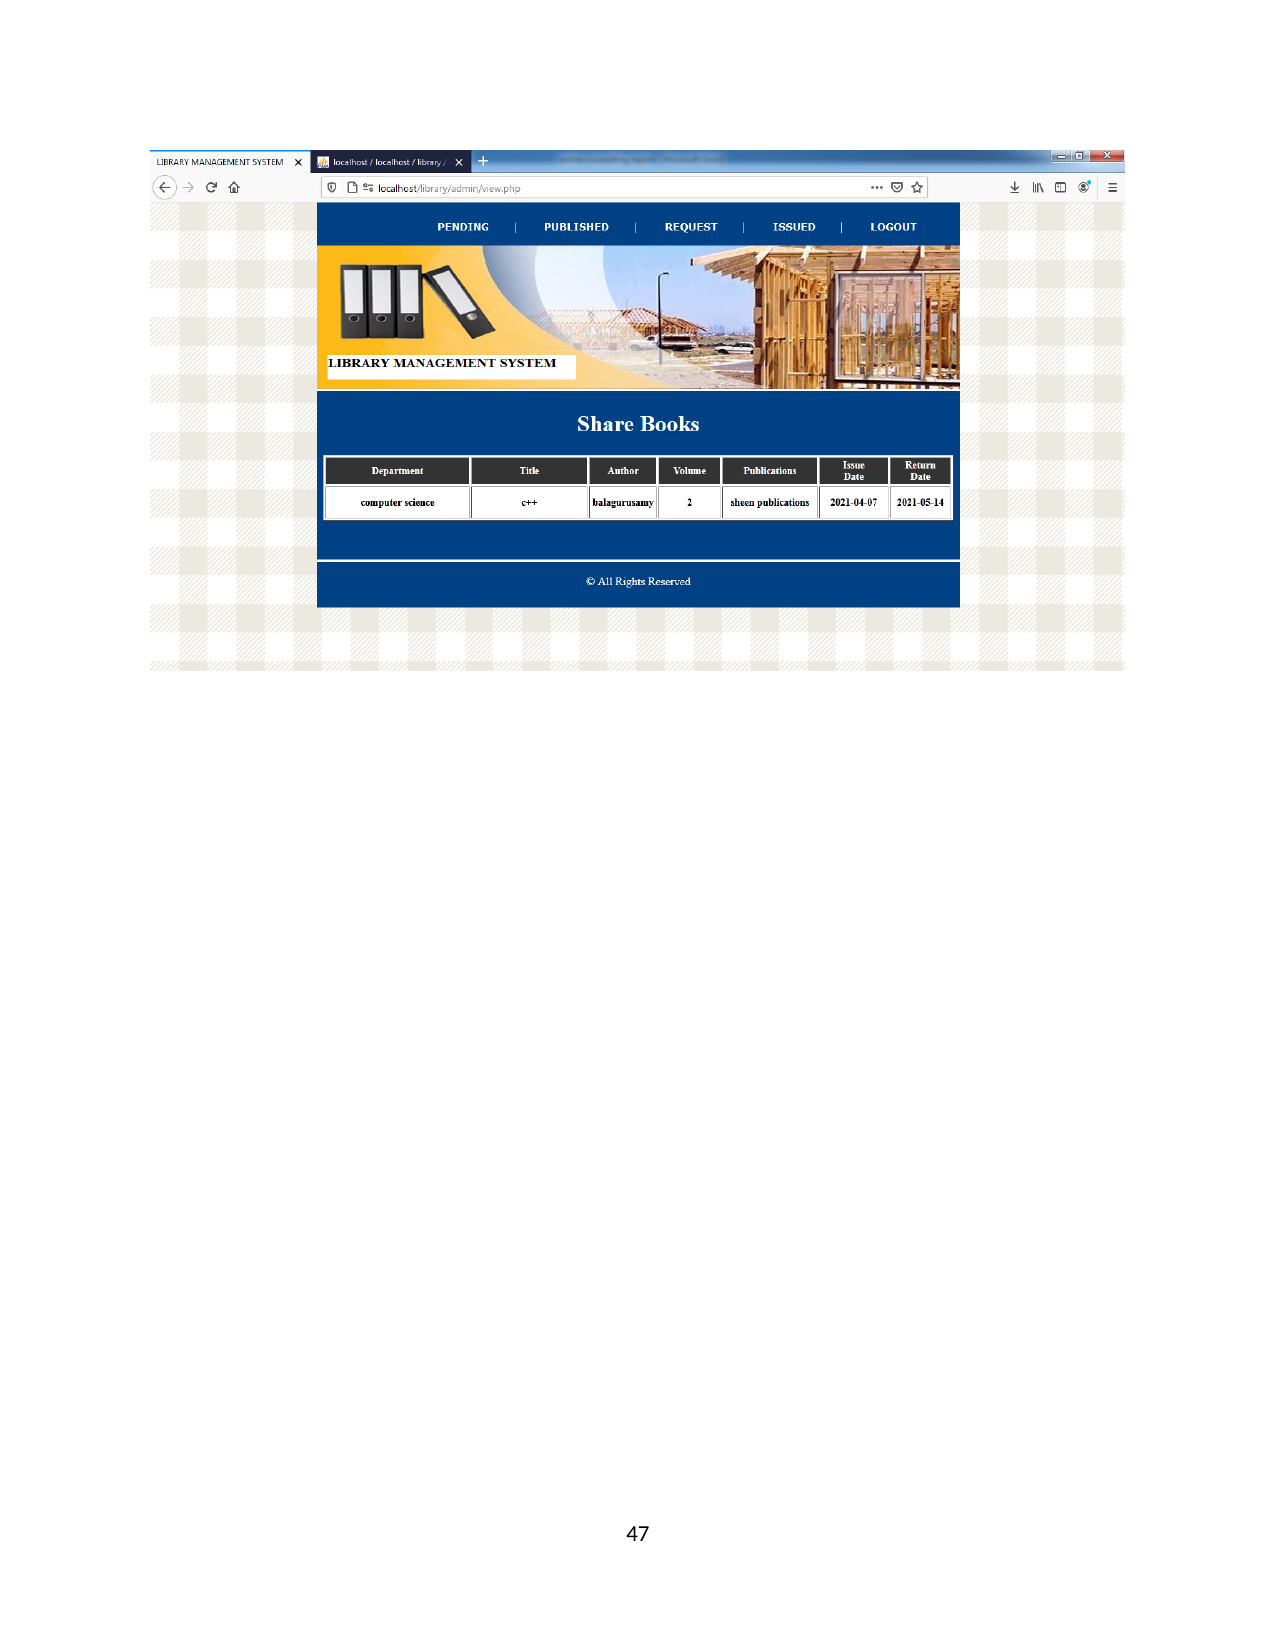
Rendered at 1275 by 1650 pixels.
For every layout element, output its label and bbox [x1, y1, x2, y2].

picture [150, 150, 1125, 671]
